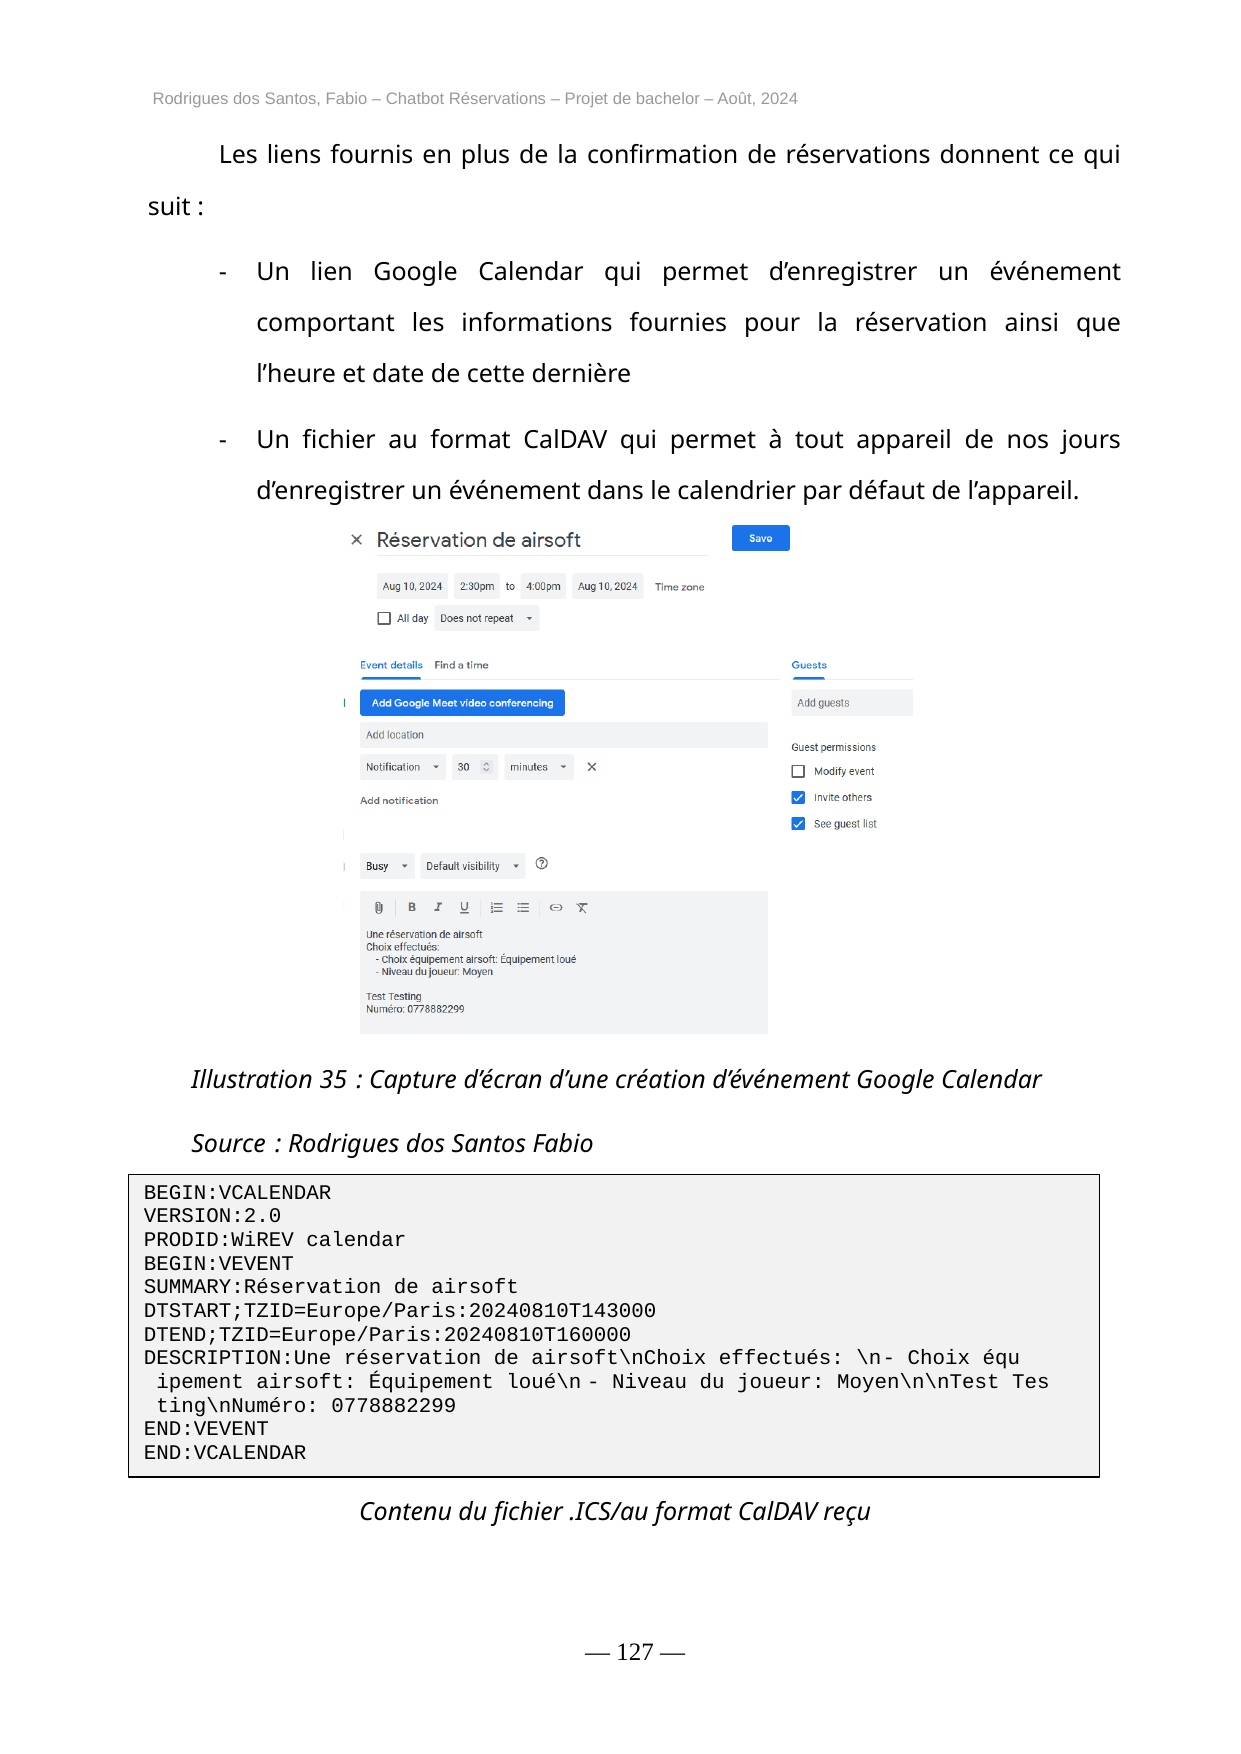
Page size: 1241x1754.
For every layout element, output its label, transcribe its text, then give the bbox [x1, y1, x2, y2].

list Un lien Google Calendar qui permet d’enregistrer un événement comportant les informations fournies pour la réservation ainsi que l’heure et date de cette dernière [218, 254, 1122, 390]
list Un fichier au format CalDAV qui permet à tout appareil de nos jours d’enregistrer un événement dans le calendrier par défaut de l’appareil. [218, 422, 1122, 507]
picture [343, 518, 926, 1034]
text Les liens fournis en plus de la confirmation de réservations donnent ce qui suit : [148, 137, 1122, 222]
